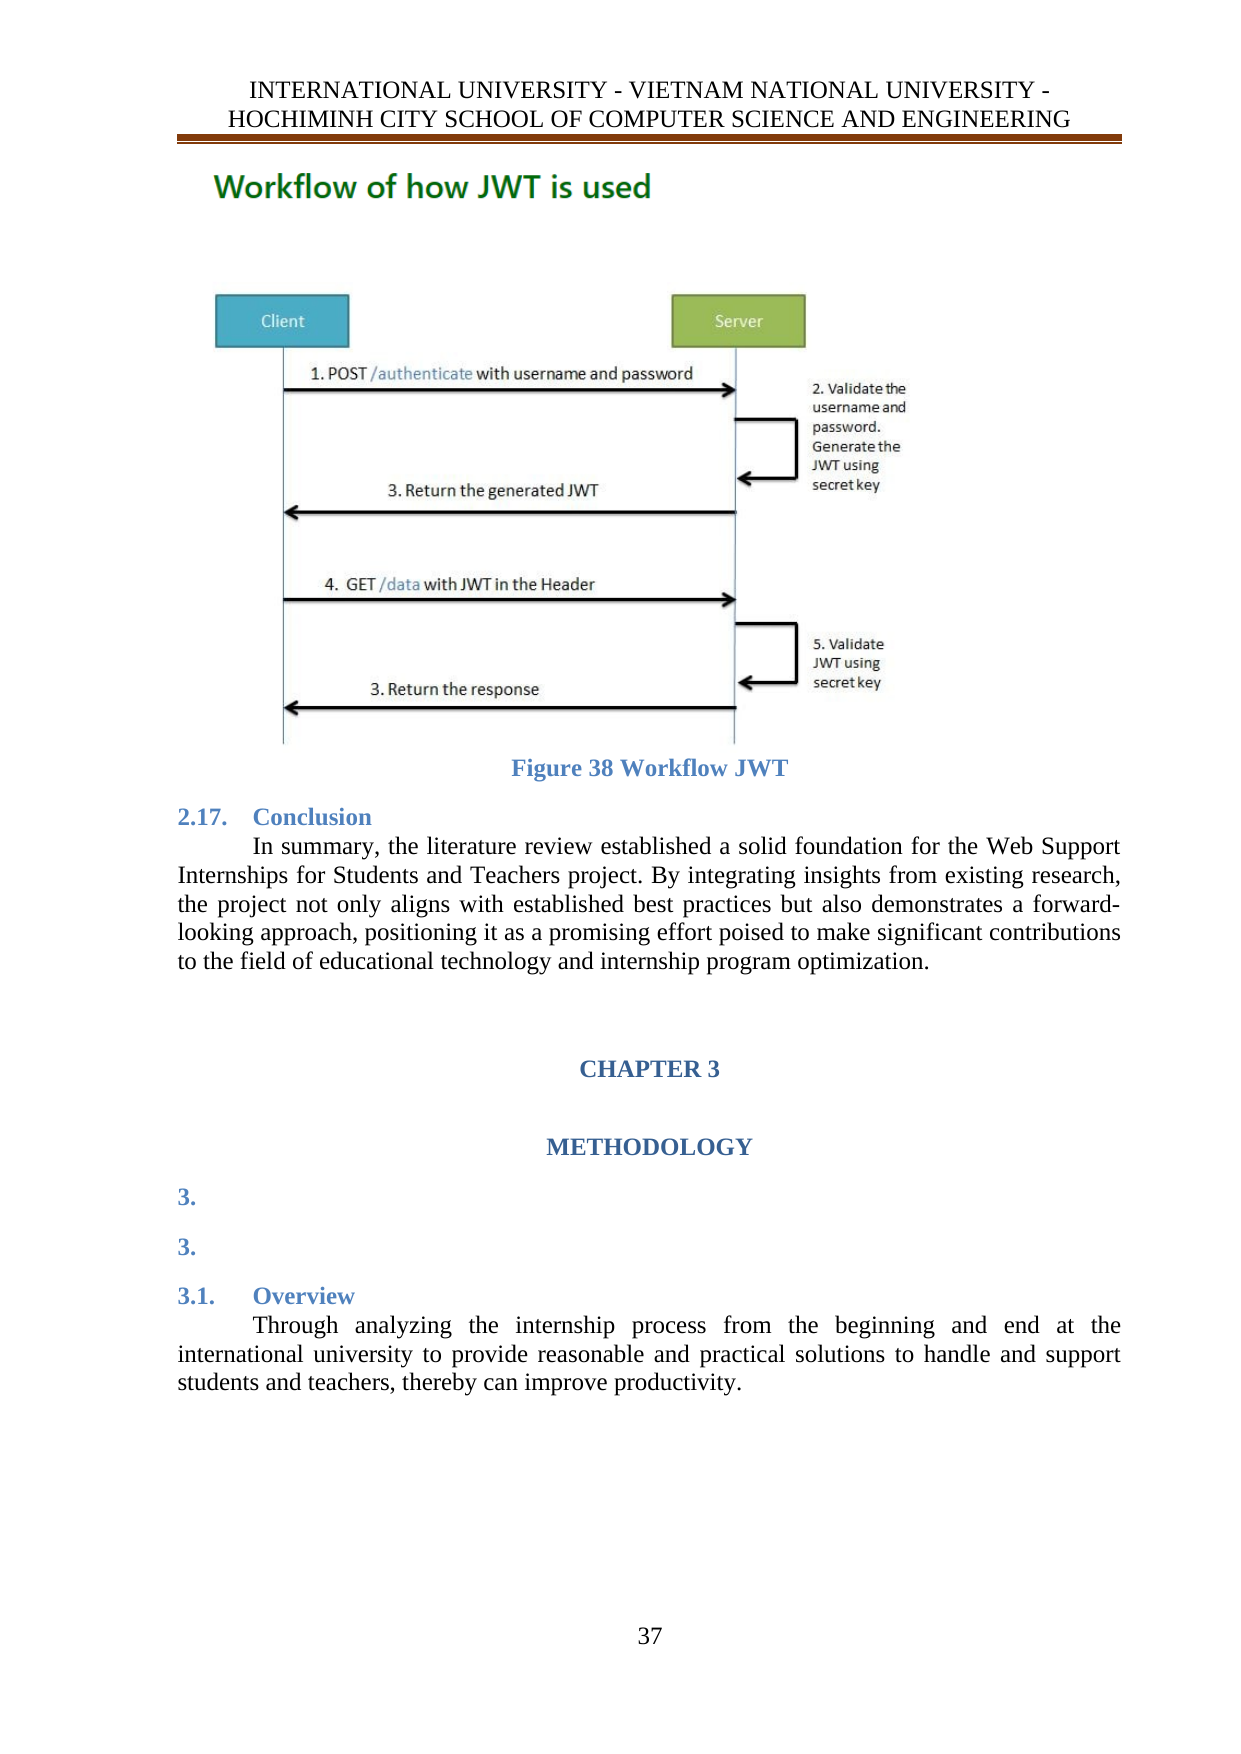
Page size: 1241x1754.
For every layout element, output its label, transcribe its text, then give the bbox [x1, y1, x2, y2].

subtitle METHODOLOGY [177, 1132, 1122, 1161]
subtitle Overview [177, 1281, 1122, 1310]
subtitle CHAPTER 3 [177, 1054, 1122, 1082]
subtitle Conclusion [177, 802, 1122, 831]
text In summary, the literature review established a solid foundation for the Web Support Internships for Students and Teachers project. By integrating insights from existing research, the project not only aligns with established best practices but also demonstrates a forward-looking approach, positioning it as a promising effort poised to make significant contributions to the field of educational technology and internship program optimization. [177, 831, 1122, 975]
picture [177, 172, 1022, 753]
text Figure 38 Workflow JWT [177, 753, 1122, 782]
text Through analyzing the internship process from the beginning and end at the international university to provide reasonable and practical solutions to handle and support students and teachers, thereby can improve productivity. [177, 1310, 1122, 1396]
